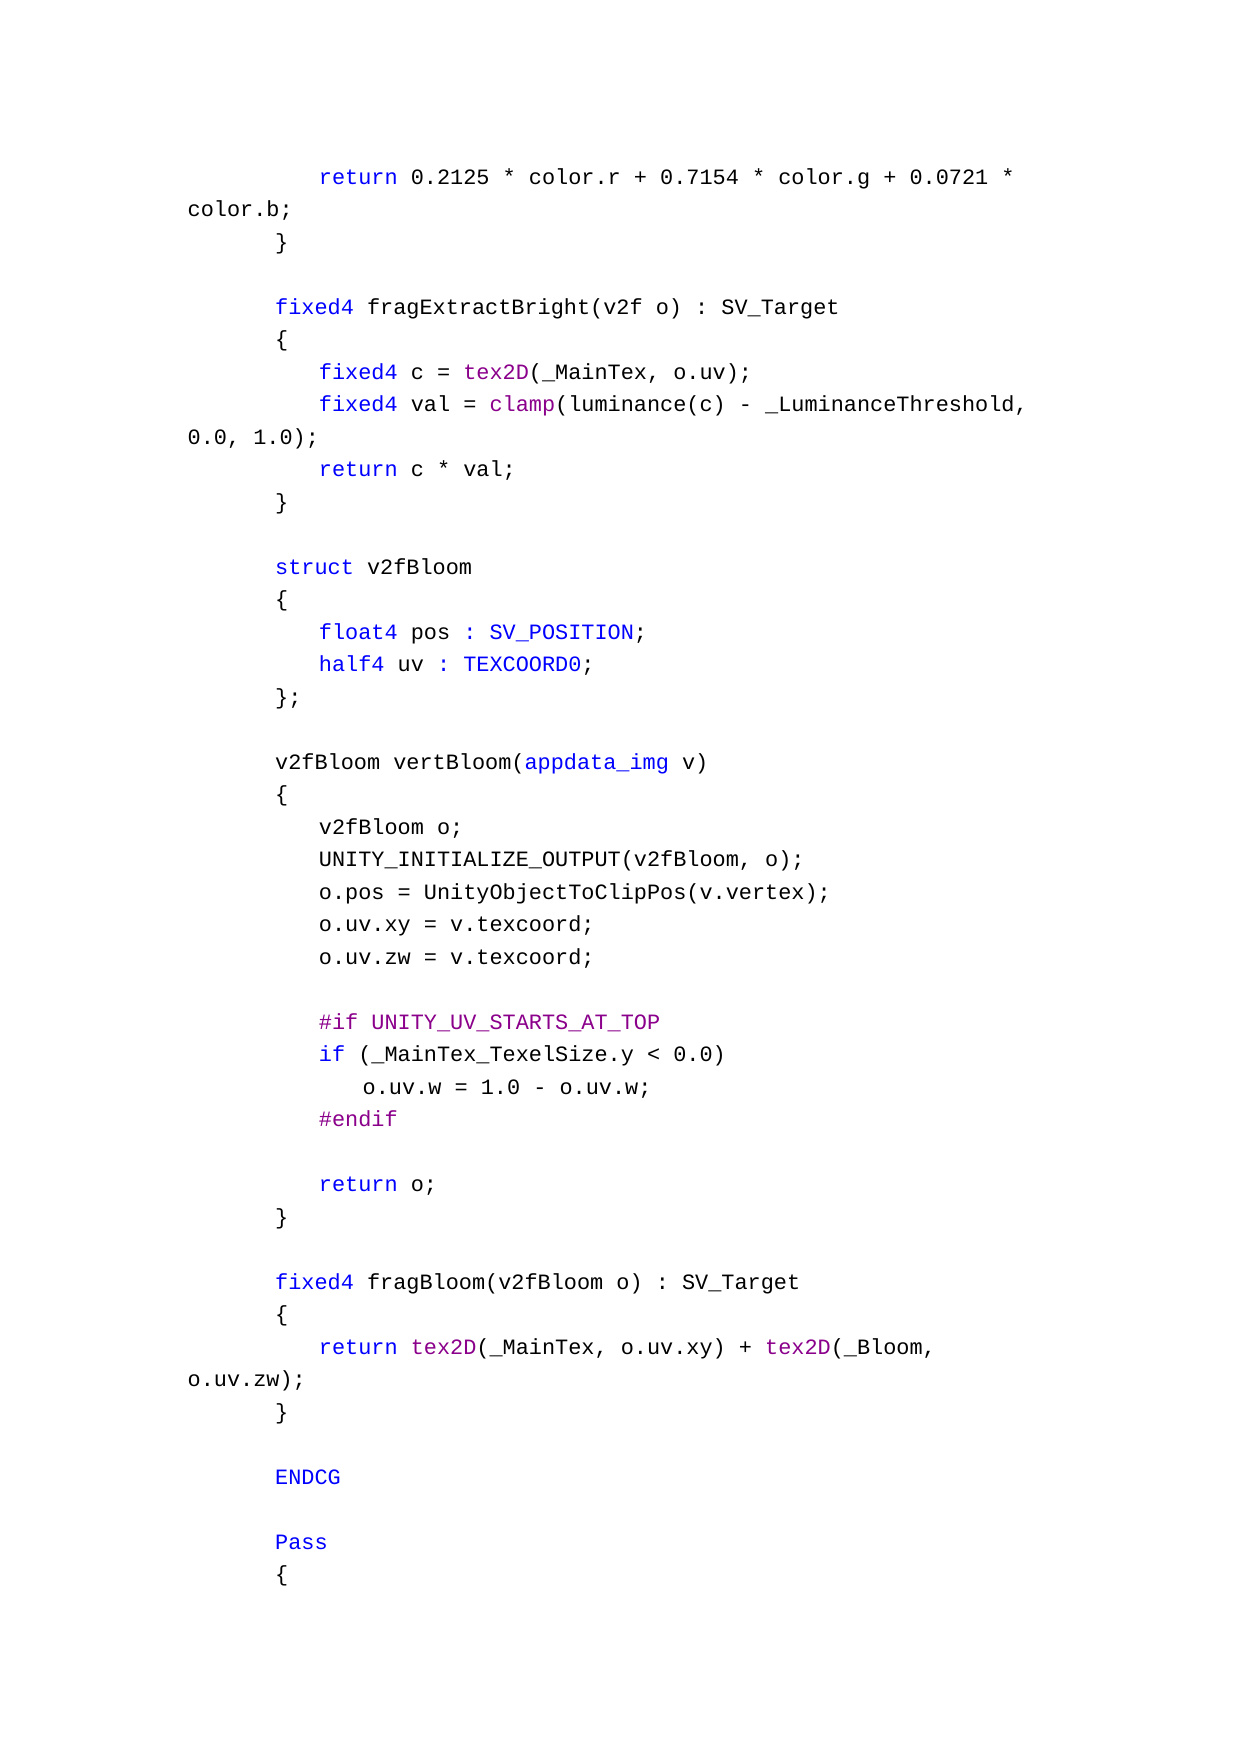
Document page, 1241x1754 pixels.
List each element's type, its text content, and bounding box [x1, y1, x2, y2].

text float4 pos : SV_POSITION; [187, 617, 1053, 649]
text v2fBloom vertBloom(appdata_img v) [187, 747, 1053, 779]
text } [187, 227, 1053, 259]
text return tex2D(_MainTex, o.uv.xy) + tex2D(_Bloom, o.uv.zw); [187, 1332, 1053, 1397]
text fixed4 fragBloom(v2fBloom o) : SV_Target [187, 1267, 1053, 1299]
text Pass [187, 1527, 1053, 1559]
text } [187, 1397, 1053, 1429]
text o.uv.w = 1.0 - o.uv.w; [187, 1072, 1053, 1104]
text UNITY_INITIALIZE_OUTPUT(v2fBloom, o); [187, 844, 1053, 877]
text return 0.2125 * color.r + 0.7154 * color.g + 0.0721 * color.b; [187, 162, 1053, 227]
text if (_MainTex_TexelSize.y < 0.0) [187, 1039, 1053, 1072]
text { [187, 584, 1053, 617]
text { [187, 779, 1053, 812]
text #if UNITY_UV_STARTS_AT_TOP [187, 1007, 1053, 1039]
text o.uv.xy = v.texcoord; [187, 909, 1053, 942]
text return o; [187, 1169, 1053, 1202]
text } [187, 1202, 1053, 1234]
text }; [187, 682, 1053, 714]
text o.uv.zw = v.texcoord; [187, 942, 1053, 974]
text o.pos = UnityObjectToClipPos(v.vertex); [187, 877, 1053, 909]
text #endif [187, 1104, 1053, 1137]
text struct v2fBloom [187, 552, 1053, 584]
text fixed4 val = clamp(luminance(c) - _LuminanceThreshold, 0.0, 1.0); [187, 389, 1053, 454]
text { [187, 324, 1053, 357]
text v2fBloom o; [187, 812, 1053, 844]
text { [187, 1299, 1053, 1332]
text half4 uv : TEXCOORD0; [187, 649, 1053, 682]
text fixed4 fragExtractBright(v2f o) : SV_Target [187, 292, 1053, 324]
text } [187, 487, 1053, 519]
text fixed4 c = tex2D(_MainTex, o.uv); [187, 357, 1053, 389]
text { [187, 1559, 1053, 1592]
text return c * val; [187, 454, 1053, 487]
text ENDCG [187, 1462, 1053, 1494]
